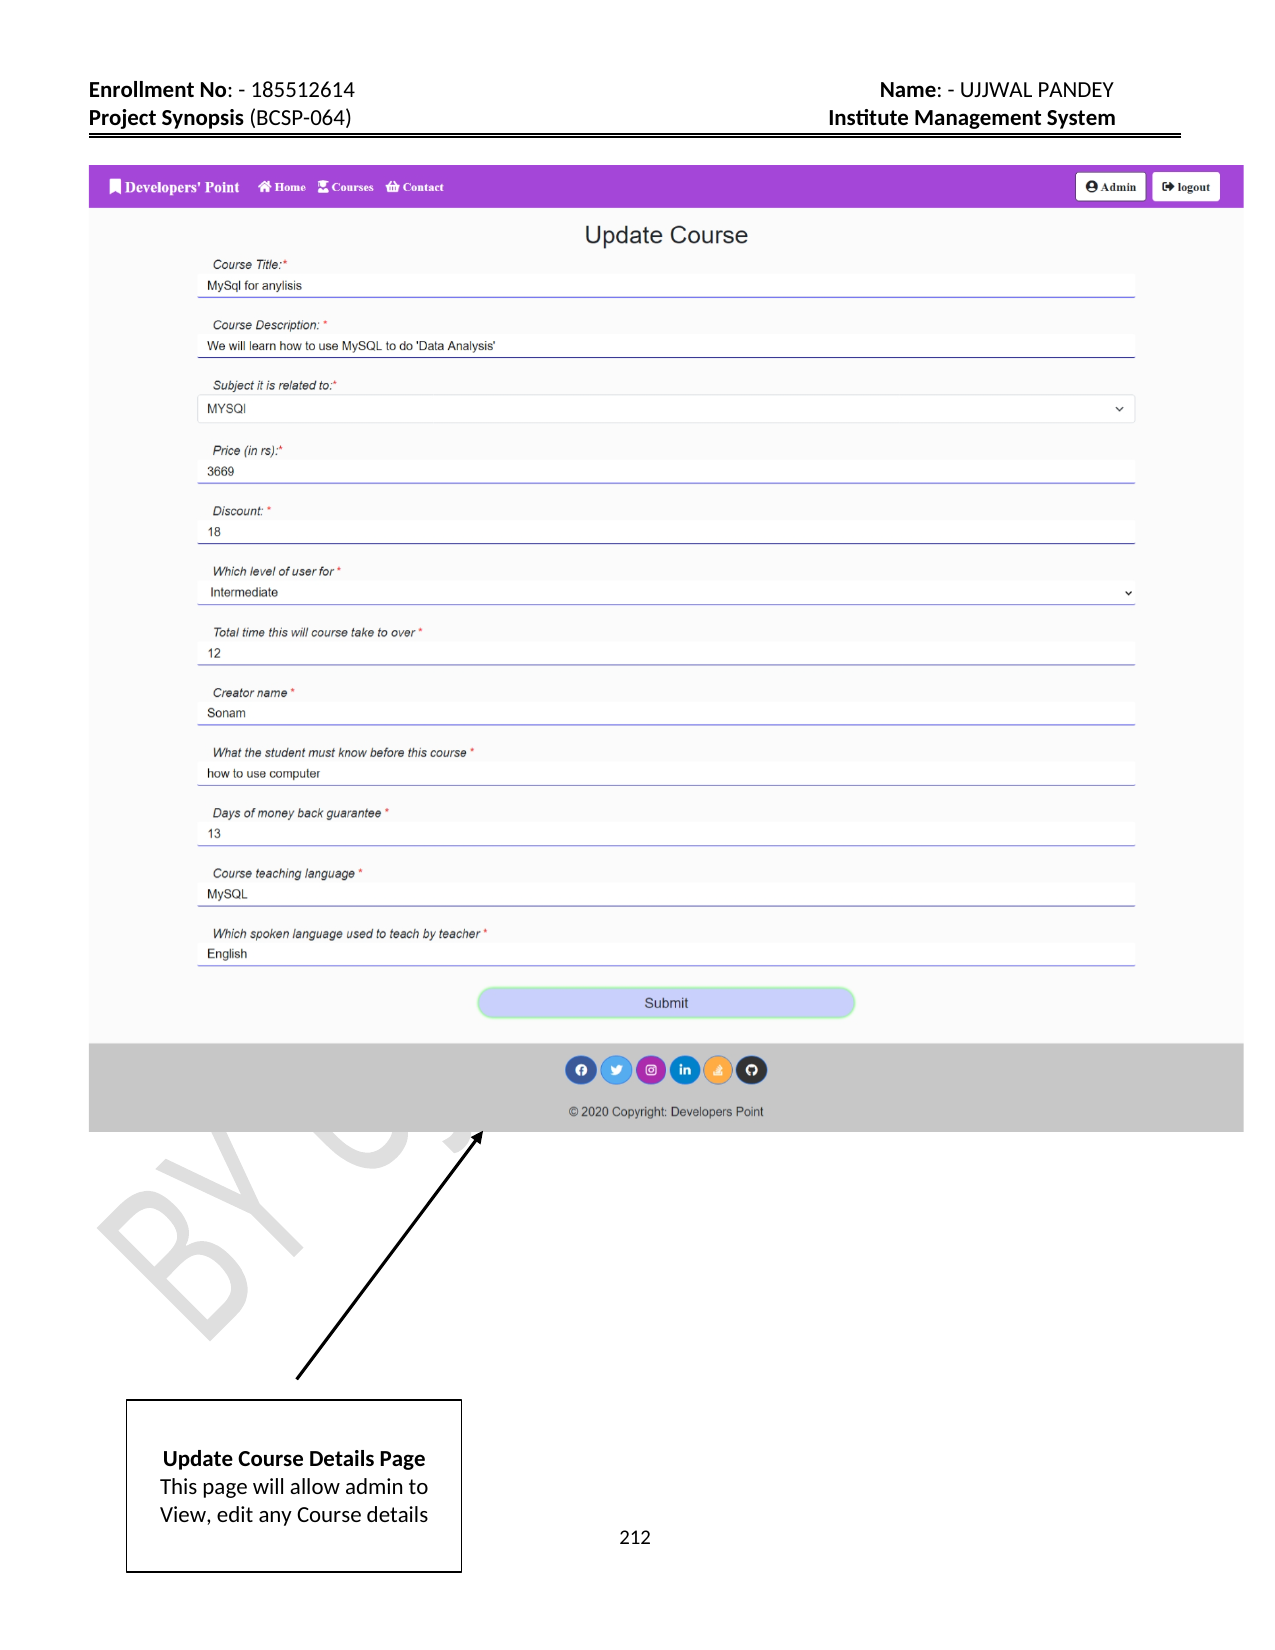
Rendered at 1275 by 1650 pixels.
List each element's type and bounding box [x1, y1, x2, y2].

picture [88, 165, 1244, 1132]
